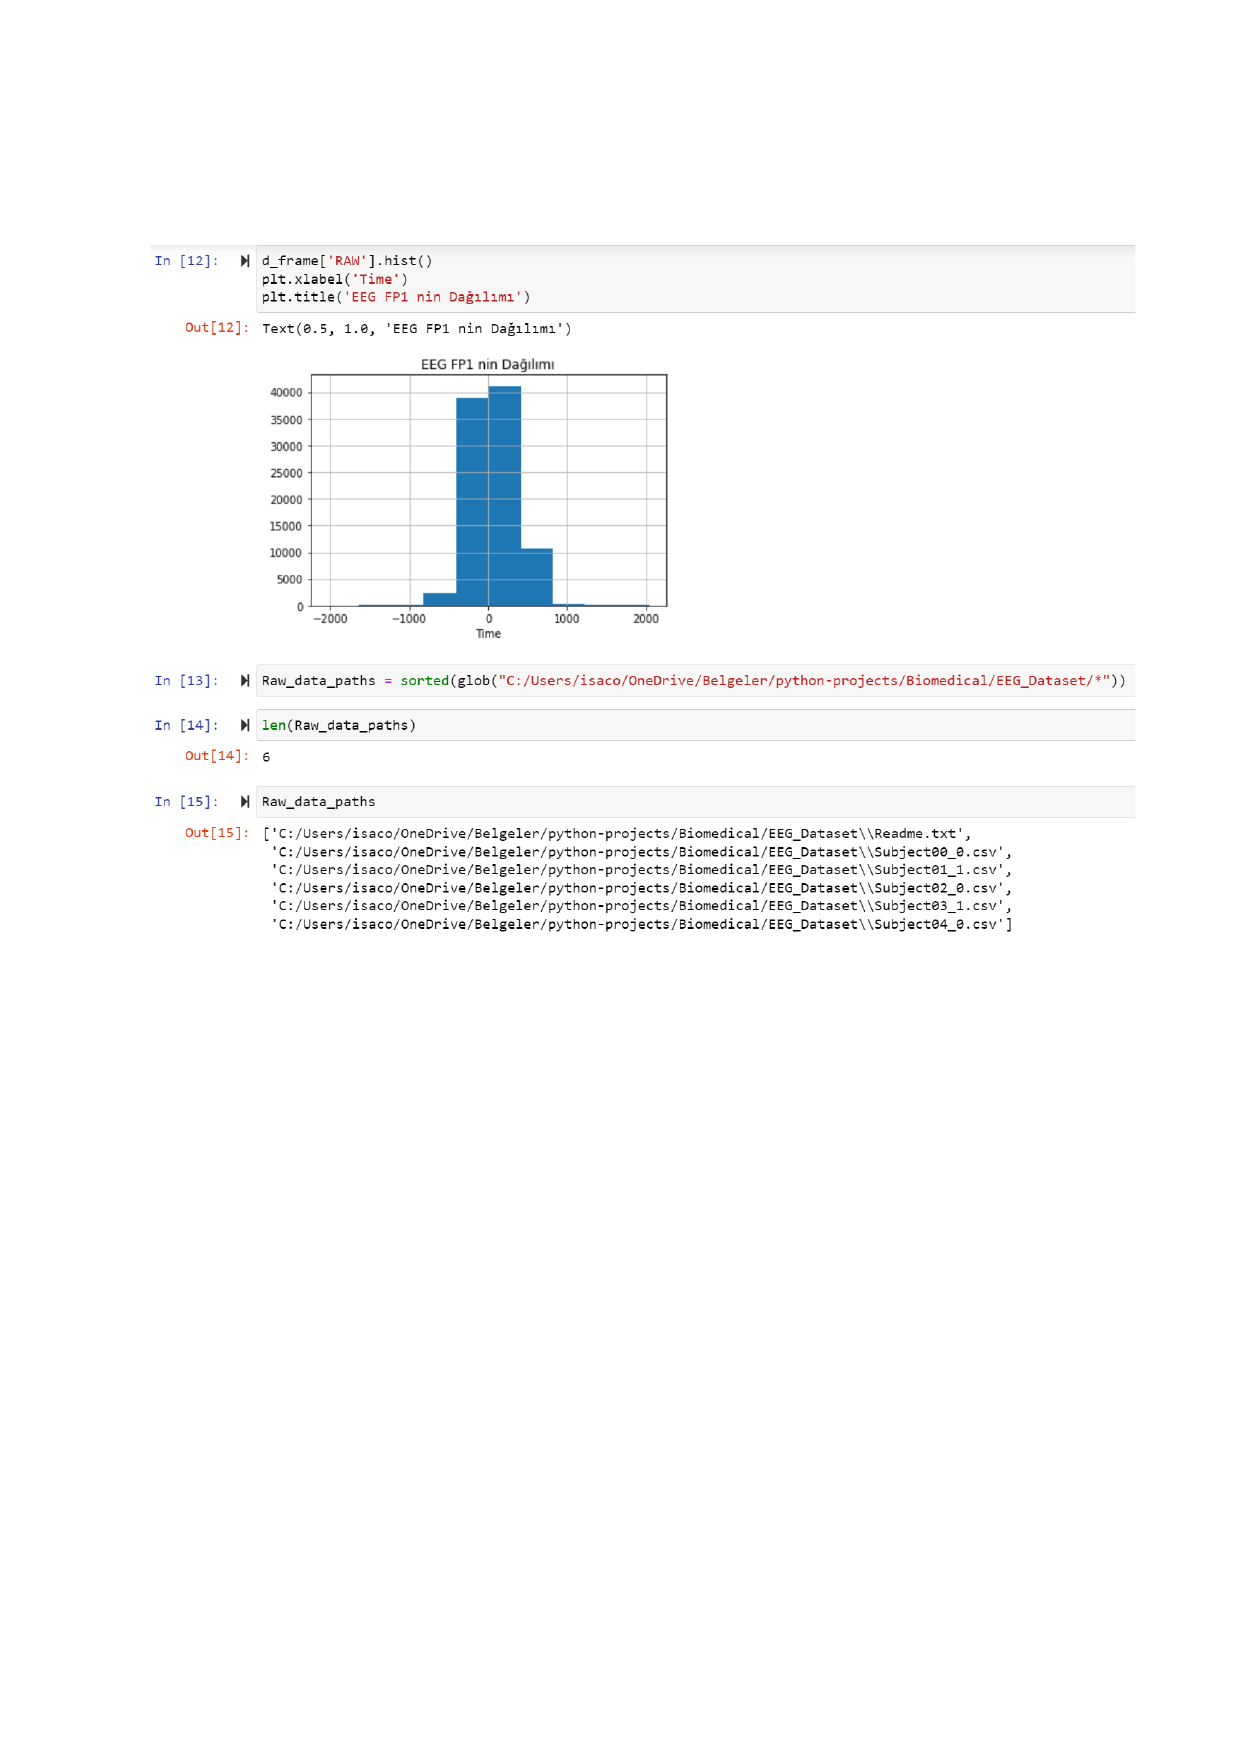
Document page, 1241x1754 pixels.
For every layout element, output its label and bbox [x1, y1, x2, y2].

picture [150, 243, 1136, 946]
